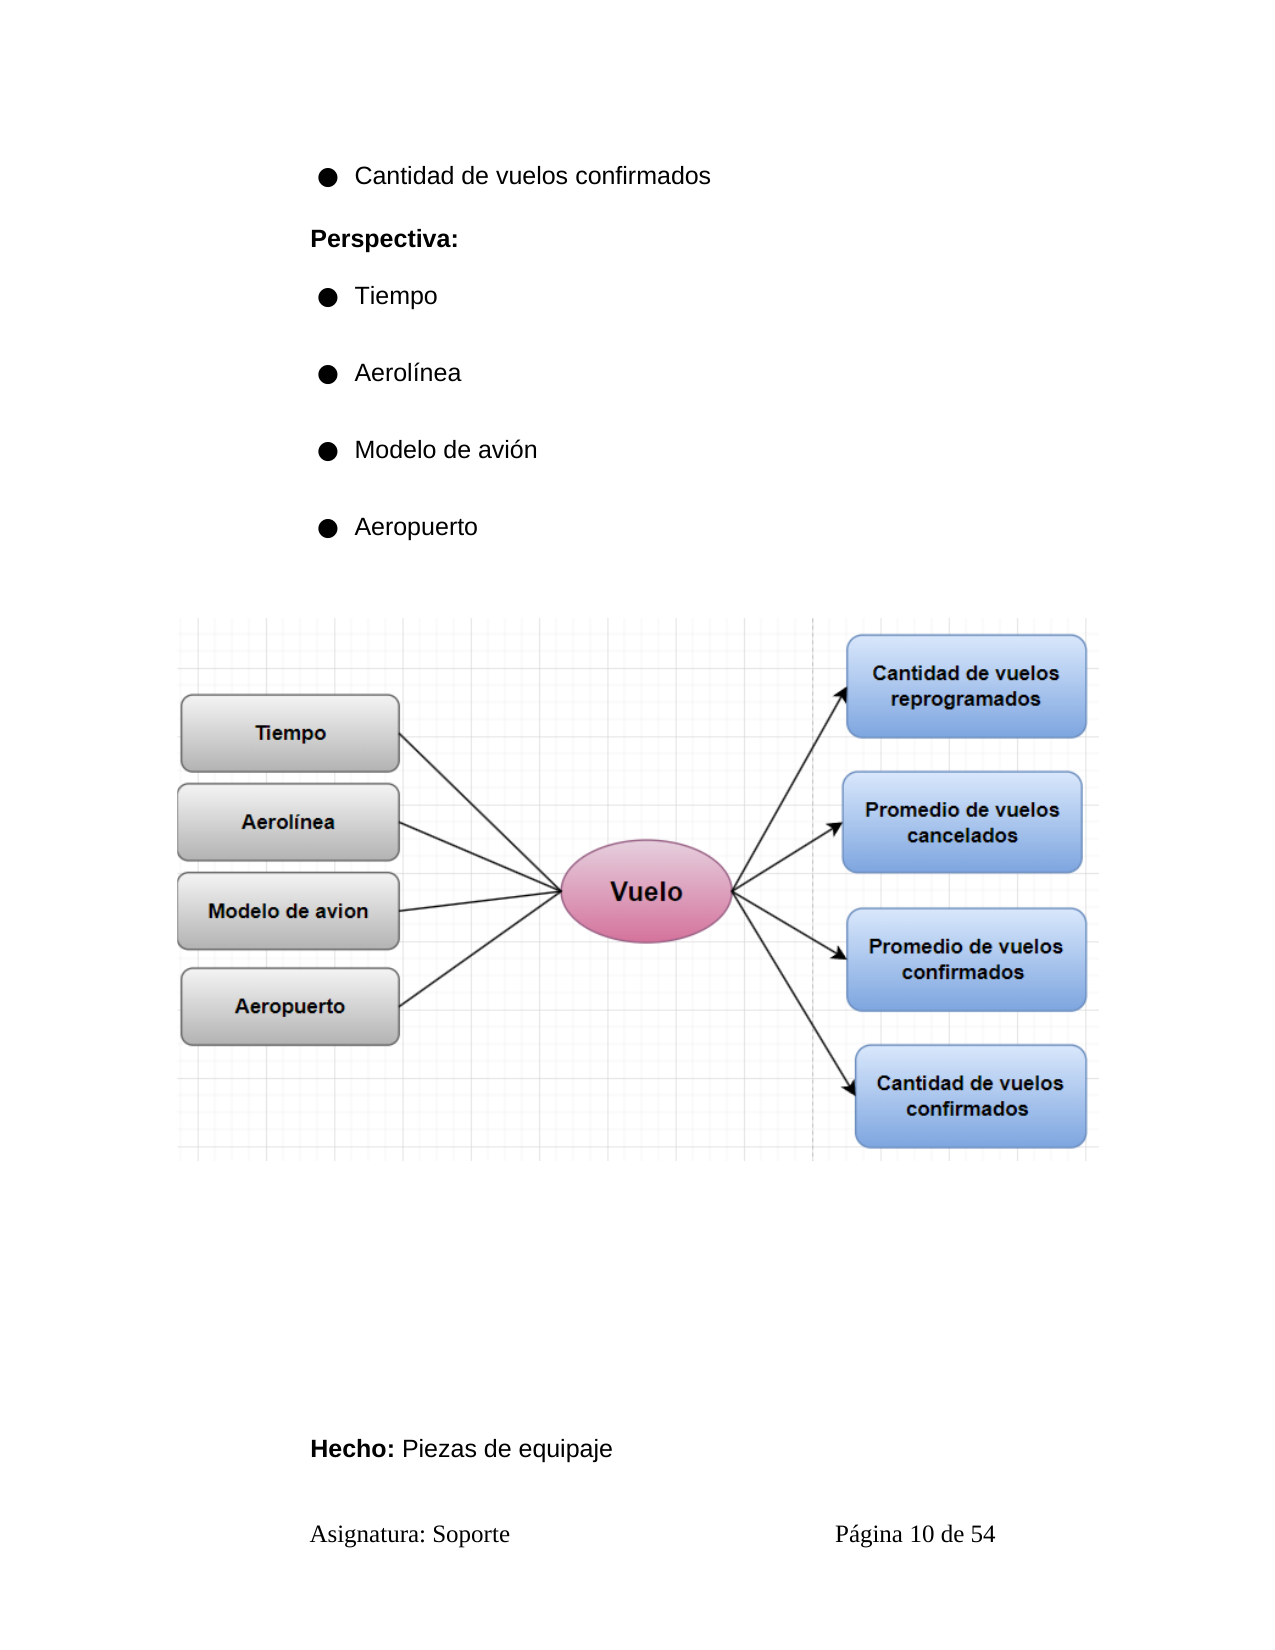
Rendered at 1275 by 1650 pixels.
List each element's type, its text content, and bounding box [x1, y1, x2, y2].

list Aerolínea [317, 344, 1098, 396]
picture [177, 618, 1099, 1161]
list Aeropuerto [317, 498, 1098, 549]
list Tiempo [317, 268, 1098, 319]
list Cantidad de vuelos confirmados [317, 148, 1098, 199]
list Modelo de avión [317, 421, 1098, 473]
text Hecho: Piezas de equipaje [310, 1433, 1098, 1462]
text Perspectiva: [310, 224, 1098, 253]
